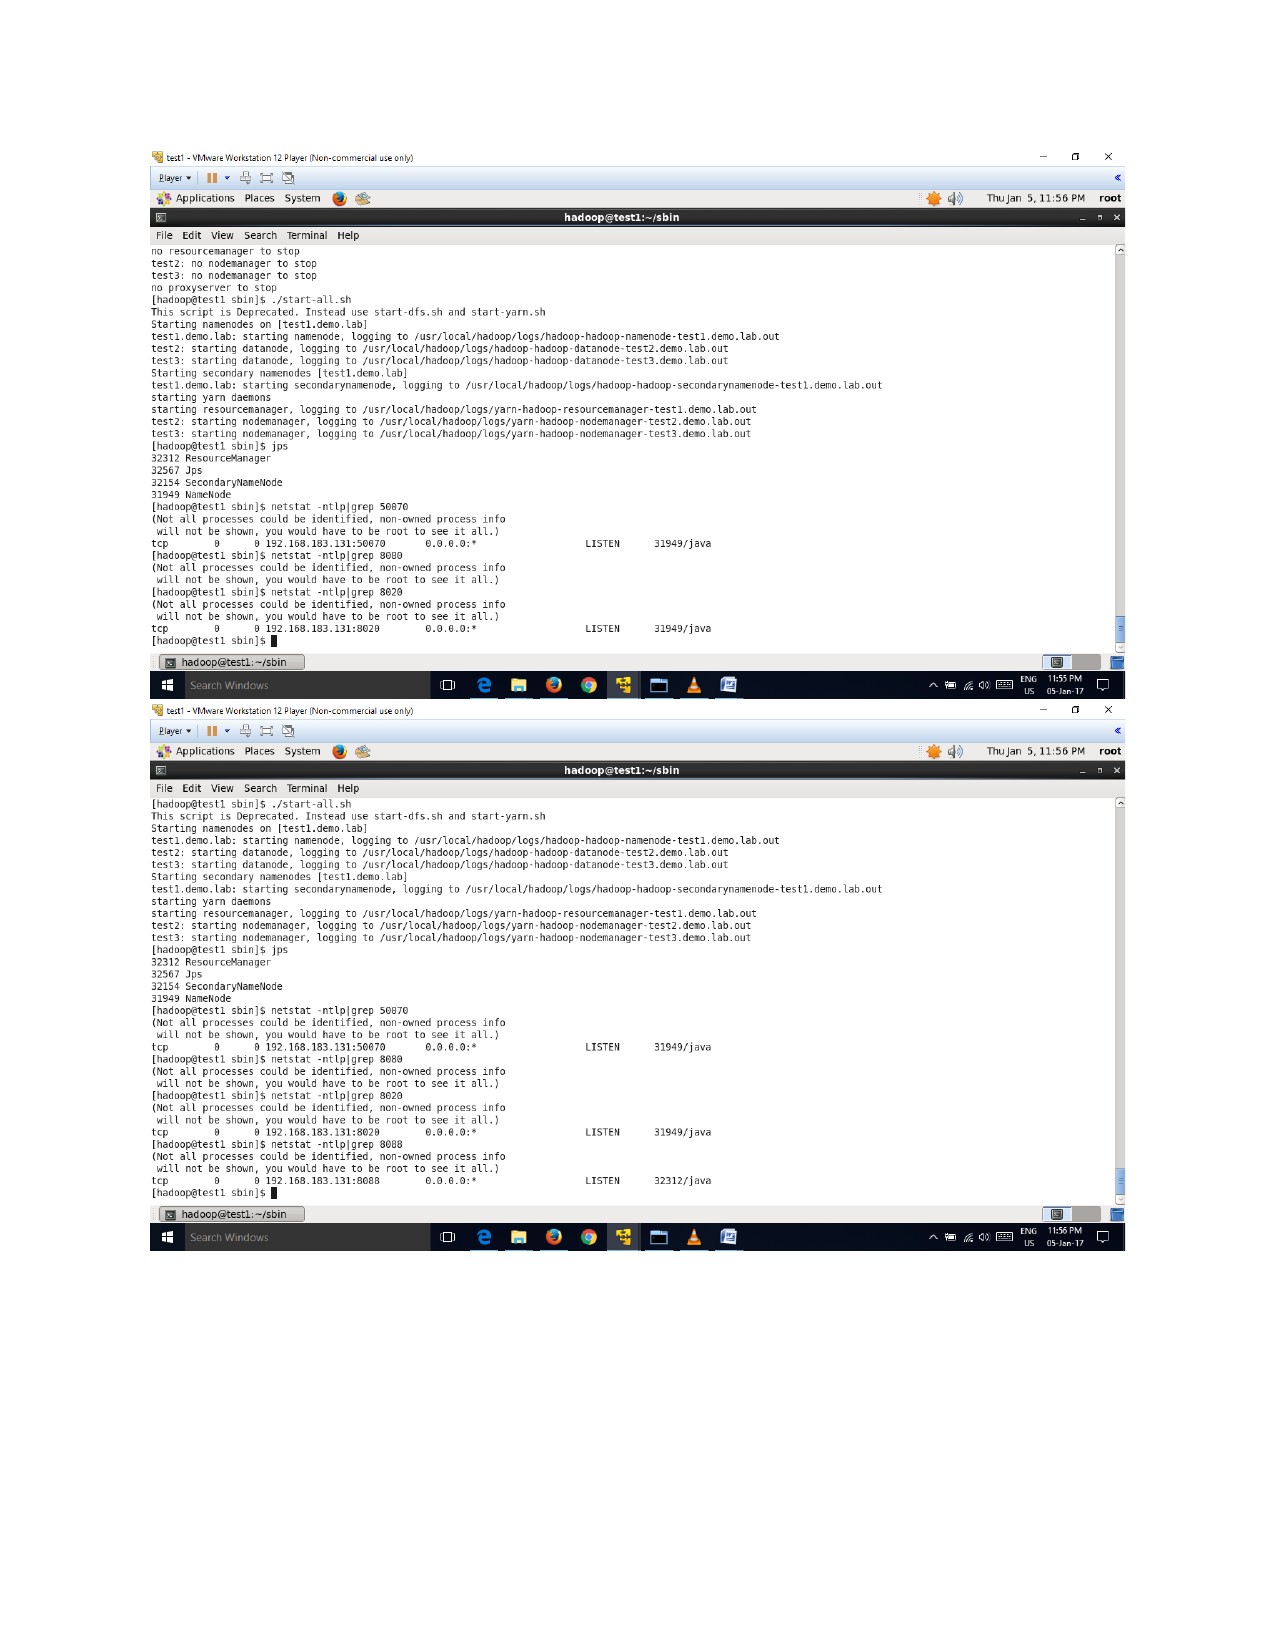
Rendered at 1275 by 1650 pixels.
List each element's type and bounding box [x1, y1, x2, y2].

picture [150, 150, 1125, 699]
picture [150, 702, 1125, 1251]
